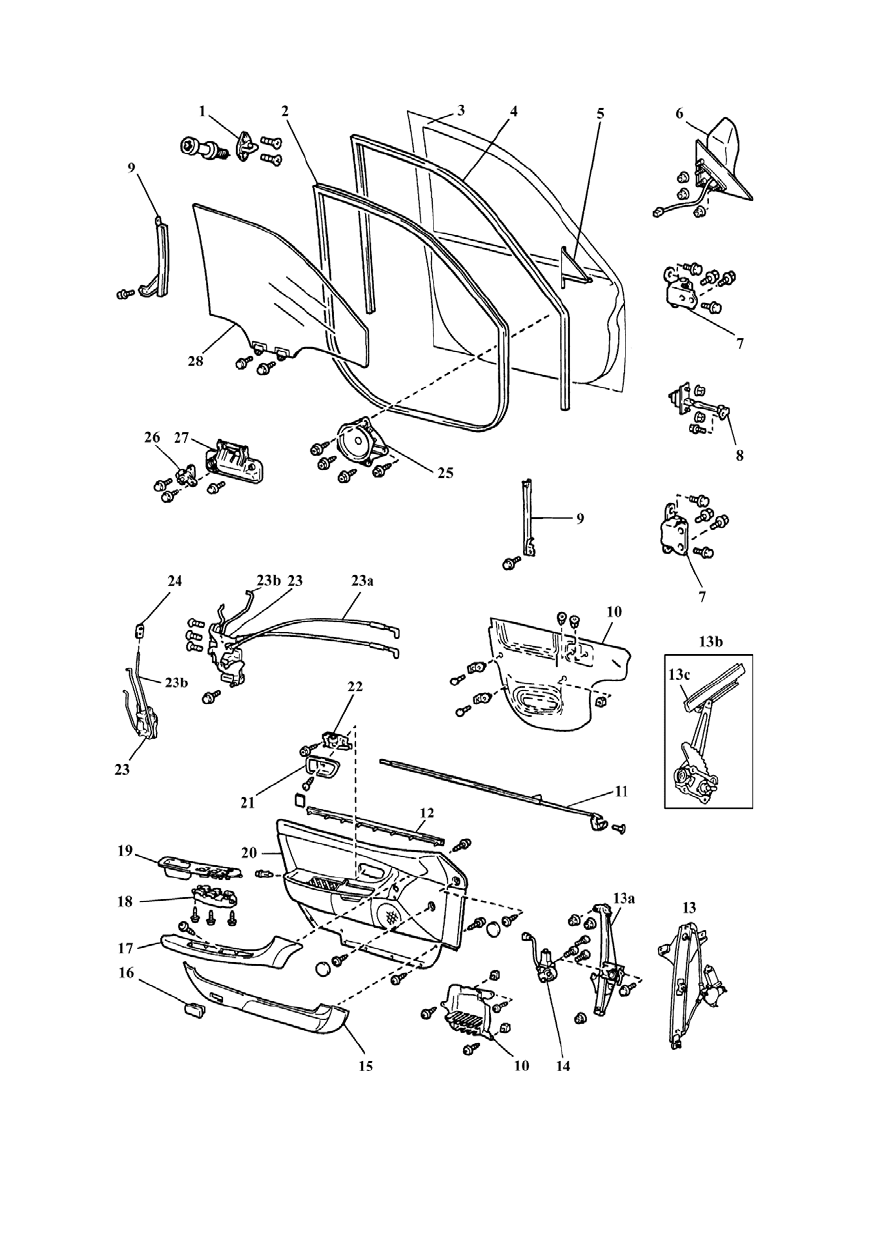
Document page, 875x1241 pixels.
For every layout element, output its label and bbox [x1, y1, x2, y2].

picture [114, 104, 754, 1071]
